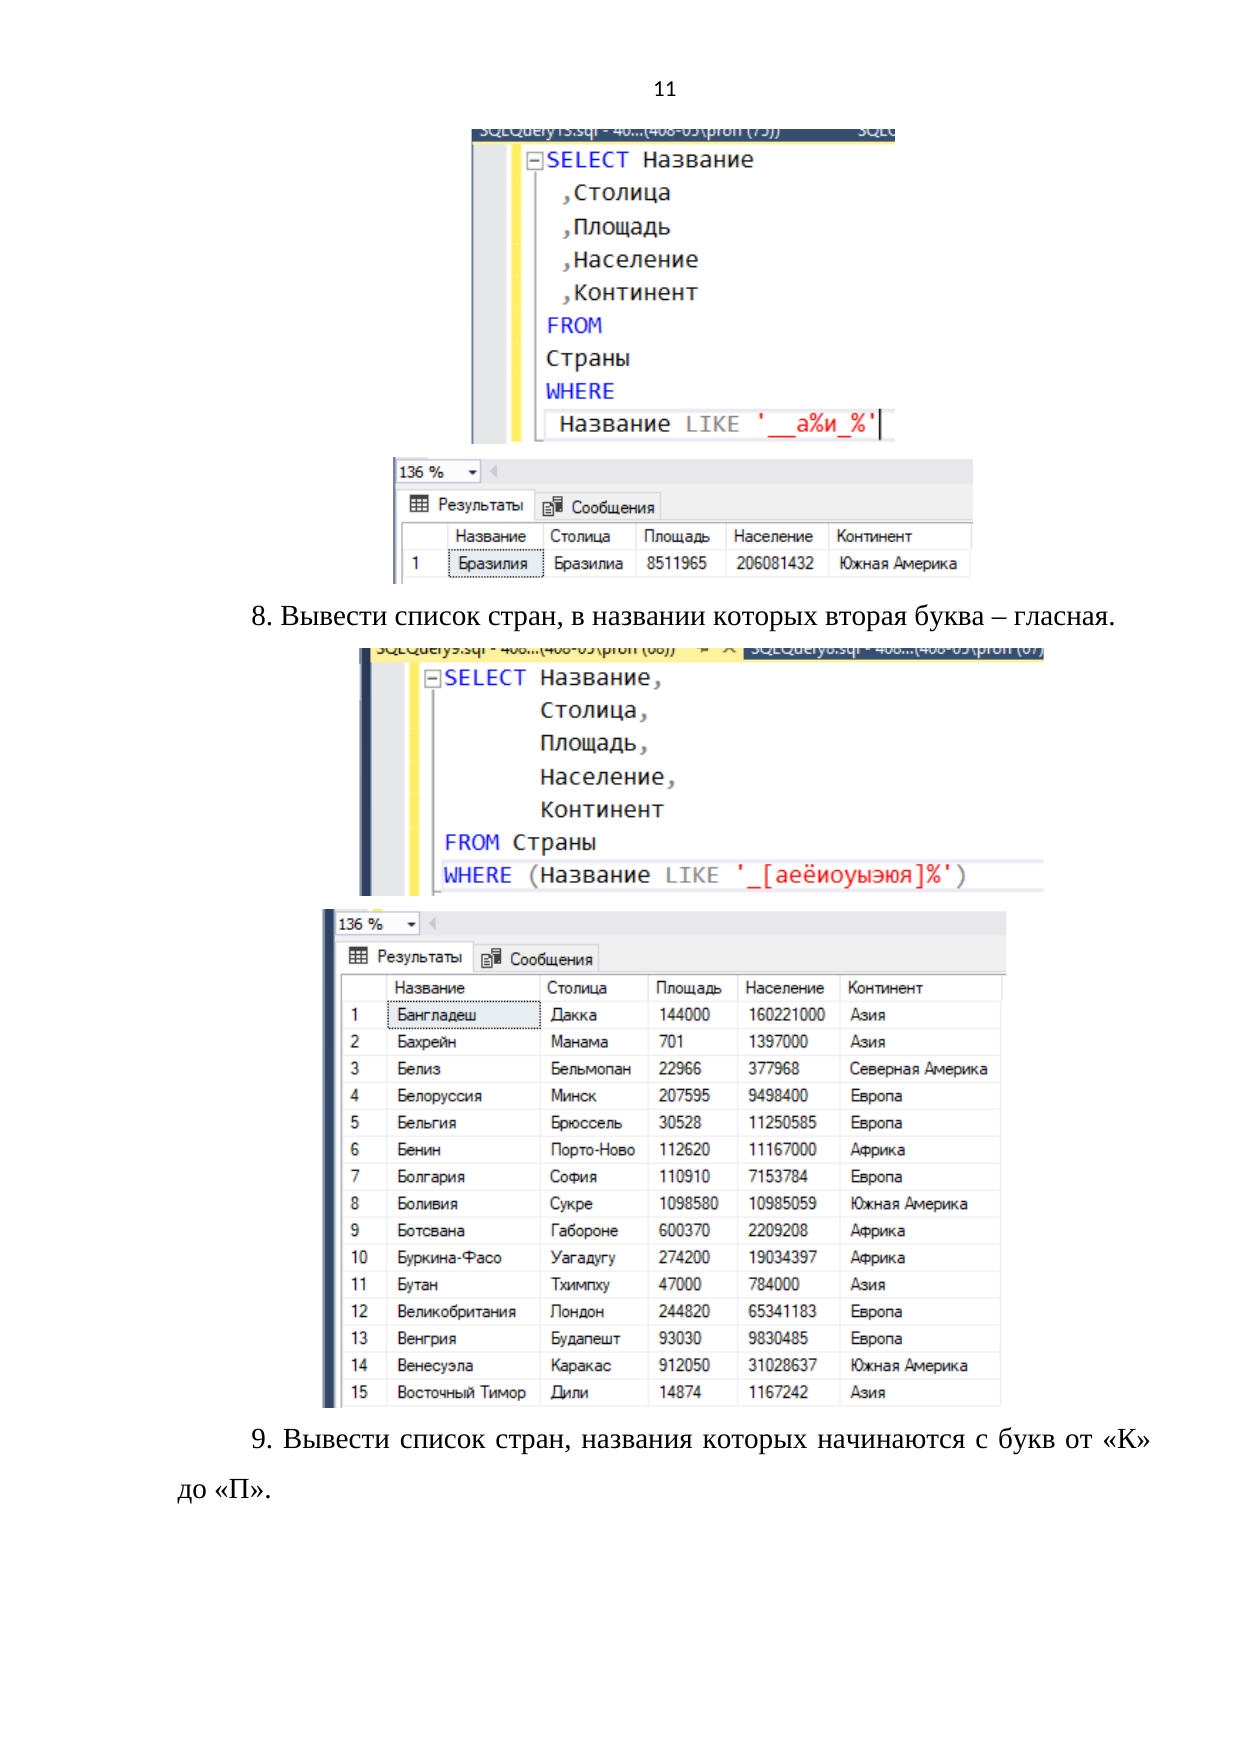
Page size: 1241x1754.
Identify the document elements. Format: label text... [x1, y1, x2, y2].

picture [359, 648, 1044, 896]
picture [471, 129, 895, 444]
picture [393, 457, 973, 584]
list 8. Вывести список стран, в названии которых вторая буква – гласная. [177, 598, 1152, 631]
picture [322, 909, 1007, 1408]
list 9. Вывести список стран, названия которых начинаются с букв от «К» до «П». [177, 1421, 1152, 1505]
